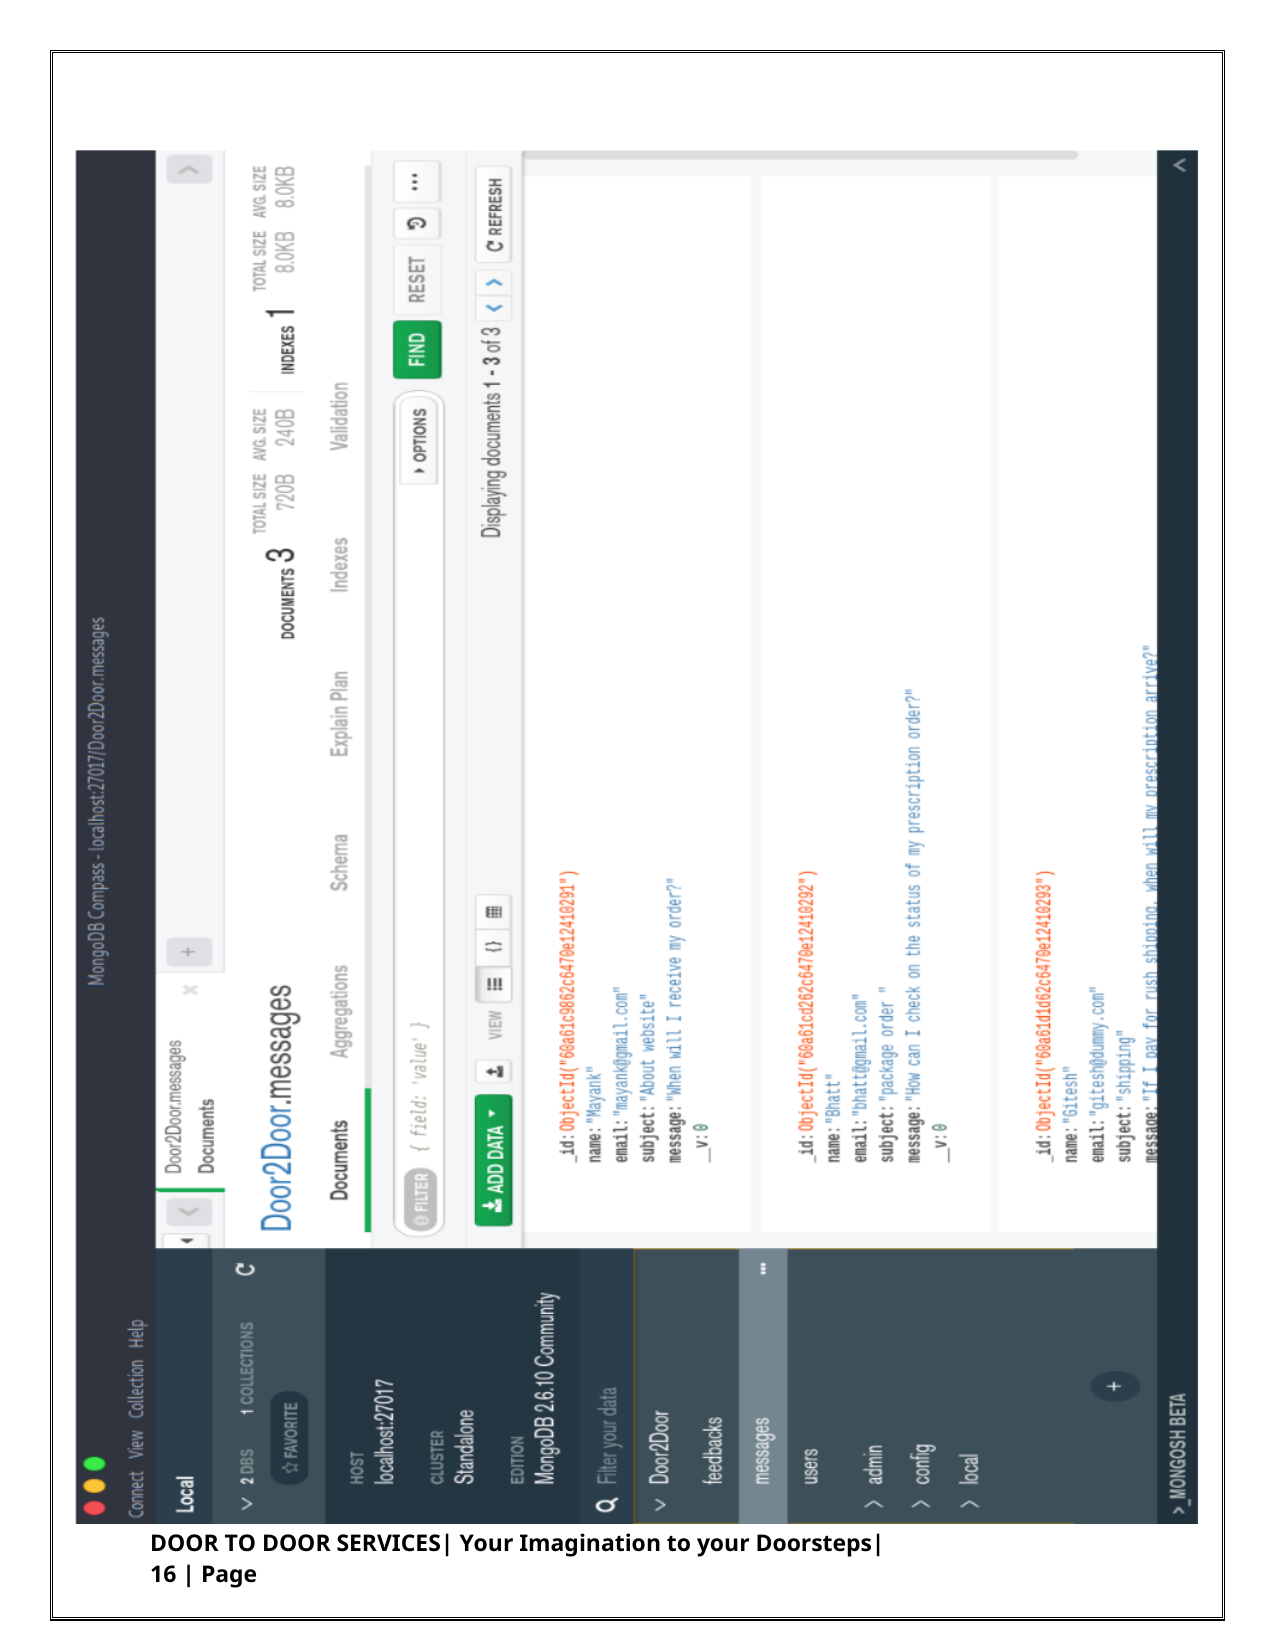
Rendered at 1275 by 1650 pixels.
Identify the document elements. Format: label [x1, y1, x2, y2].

picture [77, 151, 1196, 1522]
